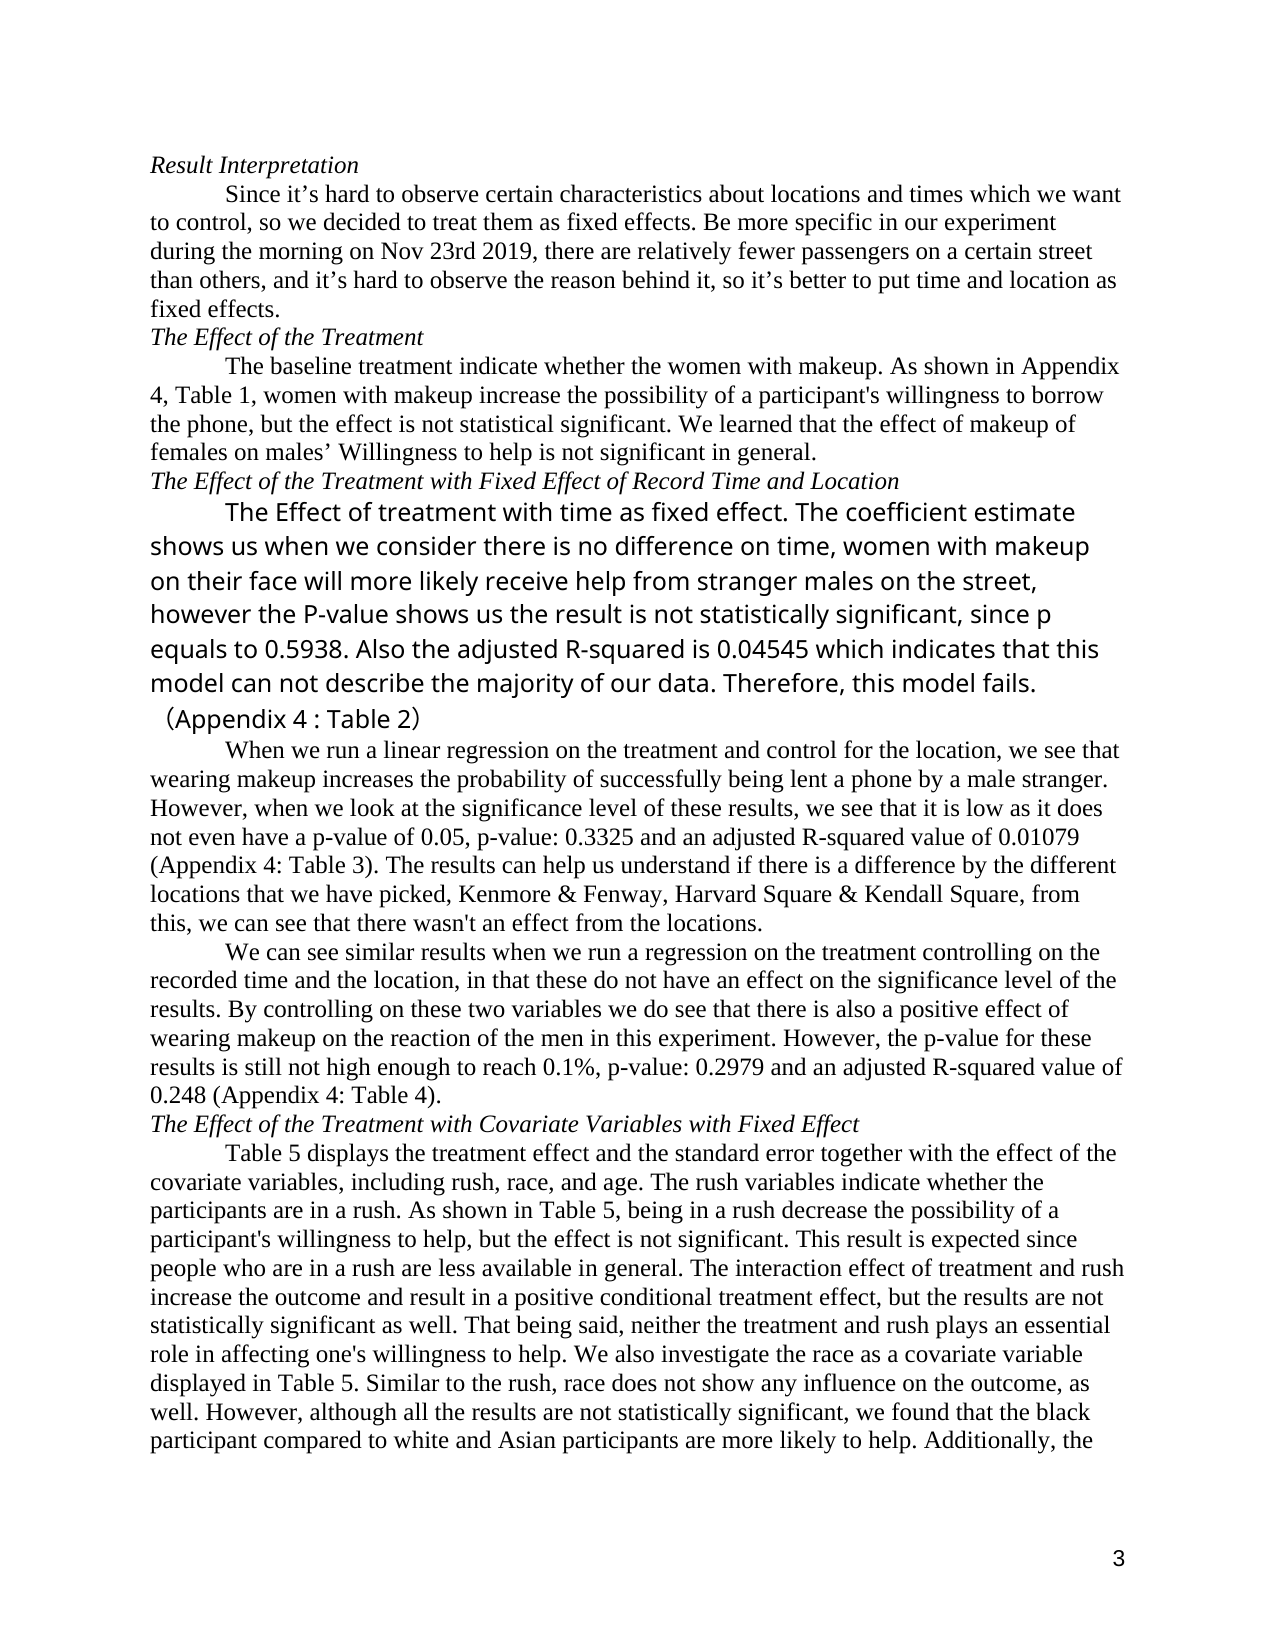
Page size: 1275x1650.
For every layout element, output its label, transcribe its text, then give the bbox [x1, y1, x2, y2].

text We can see similar results when we run a regression on the treatment controlling on the recorded time and the location, in that these do not have an effect on the significance level of the results. By controlling on these two variables we do see that there is also a positive effect of wearing makeup on the reaction of the men in this experiment. However, the p-value for these results is still not high enough to reach 0.1%, p-value: 0.2979 and an adjusted R-squared value of 0.248 (Appendix 4: Table 4). [150, 937, 1125, 1109]
text The Effect of the Treatment with Fixed Effect of Record Time and Location [150, 466, 1125, 495]
text Since it’s hard to observe certain characteristics about locations and times which we want to control, so we decided to treat them as fixed effects. Be more specific in our experiment during the morning on Nov 23rd 2019, there are relatively fewer passengers on a certain street than others, and it’s hard to observe the reason behind it, so it’s better to put time and location as fixed effects. [150, 179, 1125, 322]
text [150, 1138, 1125, 1454]
text The Effect of the Treatment [150, 322, 1125, 351]
text The baseline treatment indicate whether the women with makeup. As shown in Appendix 4, Table 1, women with makeup increase the possibility of a participant's willingness to borrow the phone, but the effect is not statistical significant. We learned that the effect of makeup of females on males’ Willingness to help is not significant in general. [150, 351, 1125, 466]
text The Effect of treatment with time as fixed effect. The coefficient estimate shows us when we consider there is no difference on time, women with makeup on their face will more likely receive help from stranger males on the street, however the P-value shows us the result is not statistically significant, since p equals to 0.5938. Also the adjusted R-squared is 0.04545 which indicates that this model can not describe the majority of our data. Therefore, this model fails.（Appendix 4 : Table 2） [150, 495, 1125, 736]
text The Effect of the Treatment with Covariate Variables with Fixed Effect [150, 1109, 1125, 1138]
text When we run a linear regression on the treatment and control for the location, we see that wearing makeup increases the probability of successfully being lent a phone by a male stranger. However, when we look at the significance level of these results, we see that it is low as it does not even have a p-value of 0.05, p-value: 0.3325 and an adjusted R-squared value of 0.01079 (Appendix 4: Table 3). The results can help us understand if there is a difference by the different locations that we have picked, Kenmore & Fenway, Harvard Square & Kendall Square, from this, we can see that there wasn't an effect from the locations. [150, 736, 1125, 937]
text Result Interpretation [150, 150, 1125, 179]
